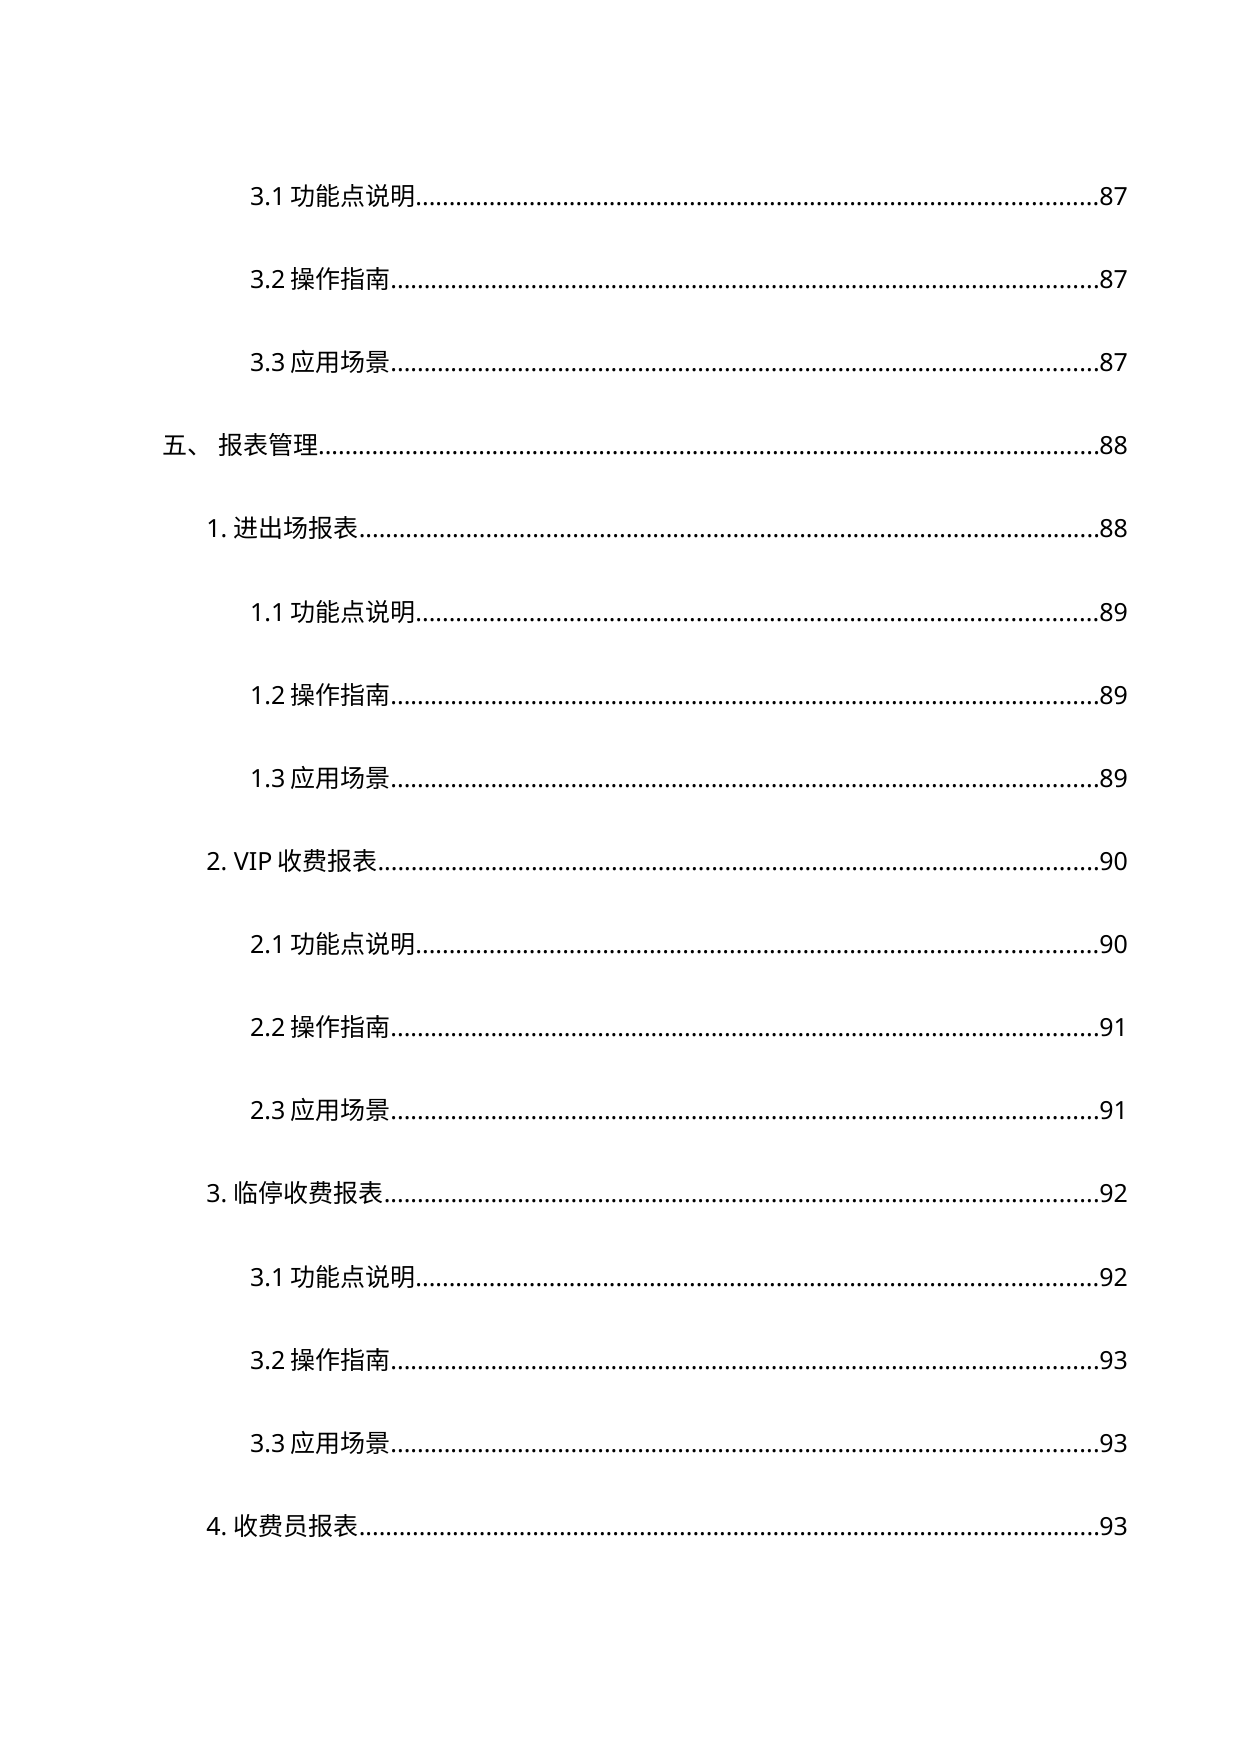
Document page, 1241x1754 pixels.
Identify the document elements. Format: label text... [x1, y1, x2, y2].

text 五、 报表管理 88 [112, 411, 1128, 476]
text 3.2操作指南 93 [200, 1326, 1128, 1391]
text 2.1功能点说明 90 [200, 910, 1128, 975]
text 3. 临停收费报表 92 [156, 1159, 1128, 1224]
text 3.3应用场景 87 [200, 328, 1128, 393]
text 4. 收费员报表 93 [156, 1492, 1128, 1557]
text 1. 进出场报表 88 [156, 494, 1128, 559]
text 1.3应用场景 89 [200, 744, 1128, 809]
text 3.1功能点说明 87 [200, 162, 1128, 227]
text 2.3应用场景 91 [200, 1076, 1128, 1141]
text 3.3应用场景 93 [200, 1409, 1128, 1474]
text 1.1功能点说明 89 [200, 578, 1128, 643]
text 3.2操作指南 87 [200, 245, 1128, 310]
text 2.2操作指南 91 [200, 993, 1128, 1058]
text 1.2操作指南 89 [200, 661, 1128, 726]
text 3.1功能点说明 92 [200, 1243, 1128, 1308]
text 2. VIP收费报表 90 [156, 827, 1128, 892]
